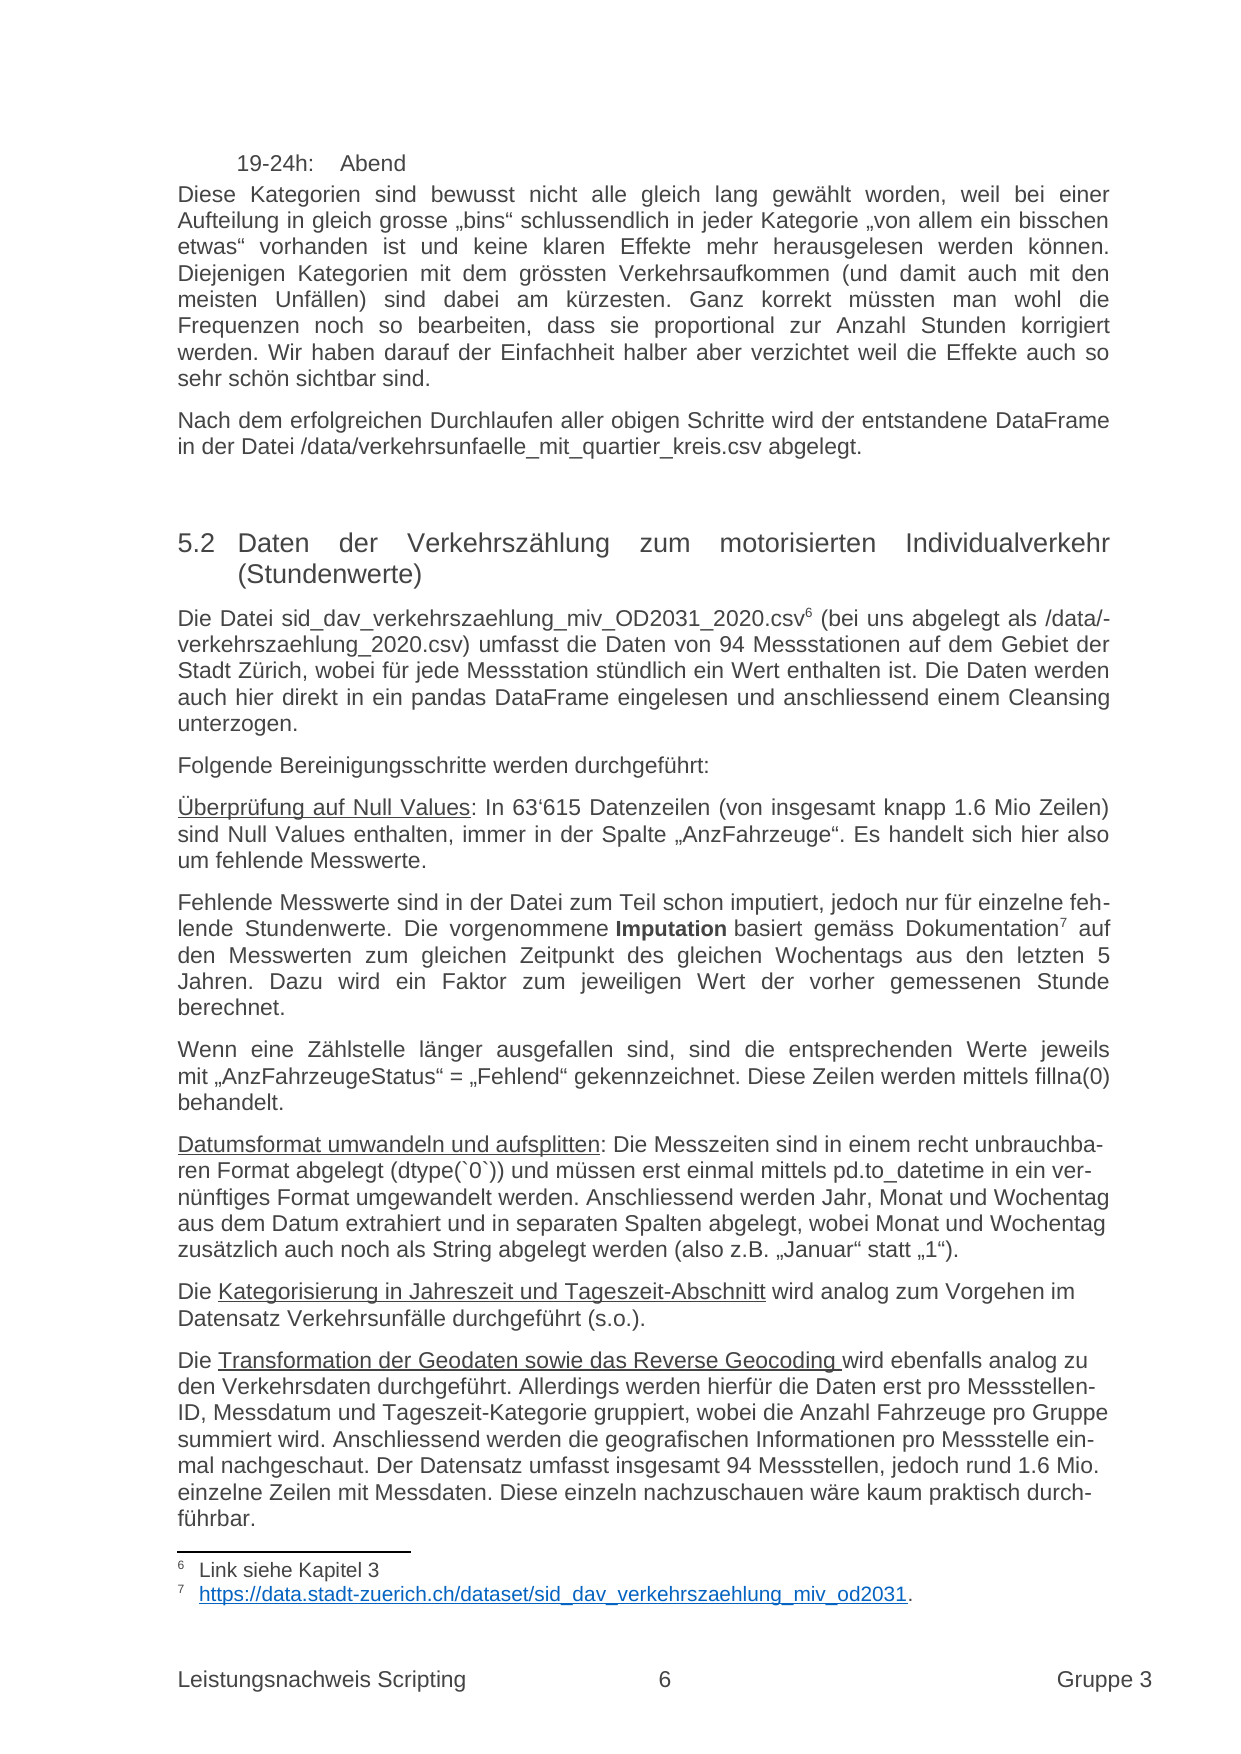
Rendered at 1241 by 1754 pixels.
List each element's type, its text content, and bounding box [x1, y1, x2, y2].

text Nach dem erfolgreichen Durchlaufen aller obigen Schritte wird der entstandene DataFrame in der Datei /data/verkehrsunfaelle_mit_quartier_kreis.csv abgelegt. [177, 407, 1110, 460]
text Die Transformation der Geodaten sowie das Reverse Geocoding wird ebenfalls analog zu den Verkehrsdaten durchgeführt. Allerdings werden hierfür die Daten erst pro Messstellen-ID, Messdatum und Tageszeit-Kategorie gruppiert, wobei die Anzahl Fahrzeuge pro Gruppe summiert wird. Anschliessend werden die geografischen Informationen pro Messstelle einmal nachgeschaut. Der Datensatz umfasst insgesamt 94 Messstellen, jedoch rund 1.6 Mio. einzelne Zeilen mit Messdaten. Diese einzeln nachzuschauen wäre kaum praktisch durchführbar. [177, 1347, 1110, 1531]
text 19-24h: Abend [236, 150, 1110, 176]
text Datumsformat umwandeln und aufsplitten: Die Messzeiten sind in einem recht unbrauchbaren Format abgelegt (dtype(`0`)) und müssen erst einmal mittels pd.to_datetime in ein vernünftiges Format umgewandelt werden. Anschliessend werden Jahr, Monat und Wochentag aus dem Datum extrahiert und in separaten Spalten abgelegt, wobei Monat und Wochentag zusätzlich auch noch als String abgelegt werden (also z.B. „Januar“ statt „1“). [177, 1131, 1110, 1263]
text Wenn eine Zählstelle länger ausgefallen sind, sind die entsprechenden Werte jeweils mit „AnzFahrzeugeStatus“ = „Fehlend“ gekennzeichnet. Diese Zeilen werden mittels fillna(0) behandelt. [177, 1036, 1110, 1115]
text Diese Kategorien sind bewusst nicht alle gleich lang gewählt worden, weil bei einer Aufteilung in gleich grosse „bins“ schlussendlich in jeder Kategorie „von allem ein bisschen etwas“ vorhanden ist und keine klaren Effekte mehr herausgelesen werden können. Diejenigen Kategorien mit dem grössten Verkehrsaufkommen (und damit auch mit den meisten Unfällen) sind dabei am kürzesten. Ganz korrekt müssten man wohl die Frequenzen noch so bearbeiten, dass sie proportional zur Anzahl Stunden korrigiert werden. Wir haben darauf der Einfachheit halber aber verzichtet weil die Effekte auch so sehr schön sichtbar sind. [177, 181, 1110, 391]
text Die Datei sid_dav_verkehrszaehlung_miv_OD2031_2020.csv (bei uns abgelegt als /data/verkehrszaehlung_2020.csv) umfasst die Daten von 94 Messstationen auf dem Gebiet der Stadt Zürich, wobei für jede Messstation stündlich ein Wert enthalten ist. Die Daten werden auch hier direkt in ein pandas DataFrame eingelesen und anschliessend einem Cleansing unterzogen. [177, 605, 1110, 737]
text Folgende Bereinigungsschritte werden durchgeführt: [177, 752, 1110, 778]
text Die Kategorisierung in Jahreszeit und Tageszeit-Abschnitt wird analog zum Vorgehen im Datensatz Verkehrsunfälle durchgeführt (s.o.). [177, 1278, 1110, 1331]
text Fehlende Messwerte sind in der Datei zum Teil schon imputiert, jedoch nur für einzelne fehlende Stundenwerte. Die vorgenommene Imputation basiert gemäss Dokumentation auf den Messwerten zum gleichen Zeitpunkt des gleichen Wochentags aus den letzten 5 Jahren. Dazu wird ein Faktor zum jeweiligen Wert der vorher gemessenen Stunde berechnet. [177, 889, 1110, 1021]
text Überprüfung auf Null Values: In 63‘615 Datenzeilen (von insgesamt knapp 1.6 Mio Zeilen) sind Null Values enthalten, immer in der Spalte „AnzFahrzeuge“. Es handelt sich hier also um fehlende Messwerte. [177, 794, 1110, 873]
subtitle Daten der Verkehrszählung zum motorisierten Individualverkehr (Stundenwerte) [177, 527, 1110, 589]
